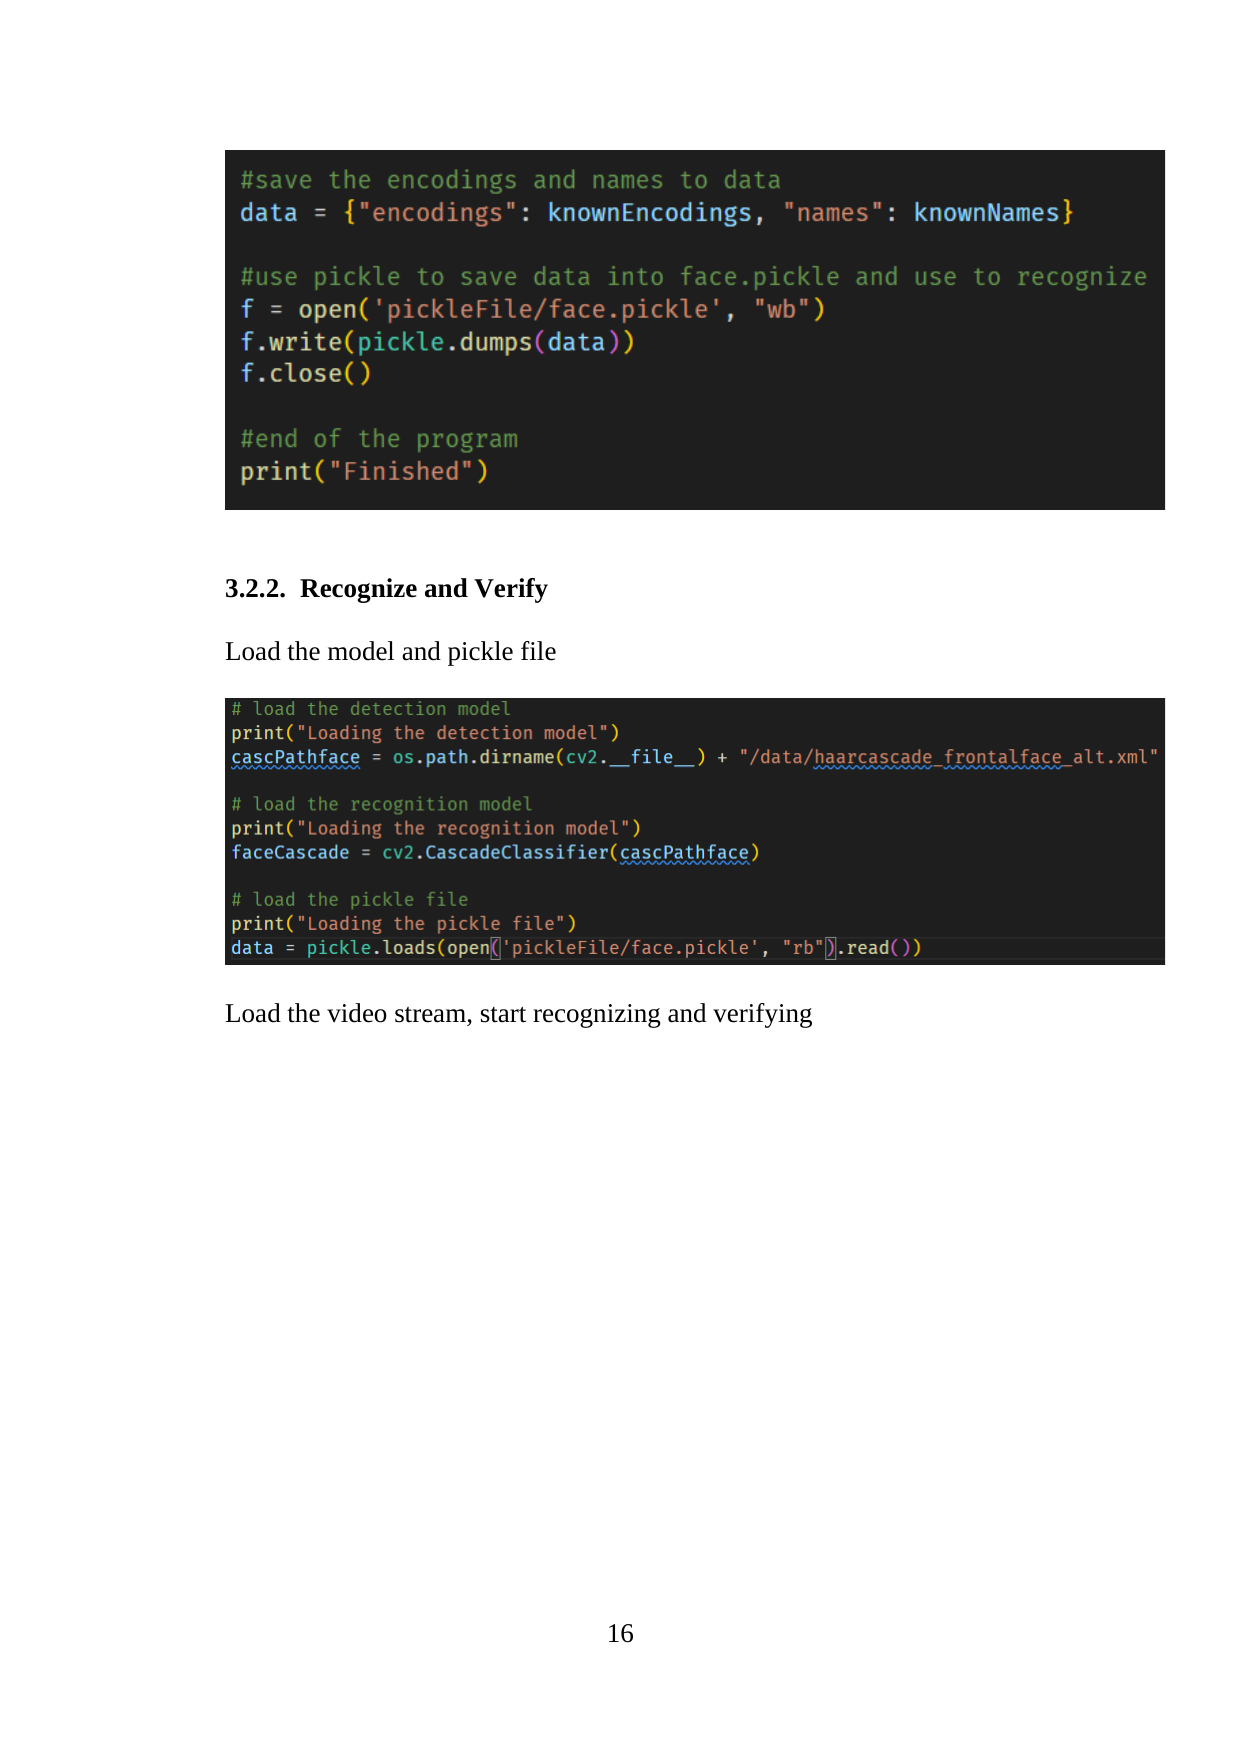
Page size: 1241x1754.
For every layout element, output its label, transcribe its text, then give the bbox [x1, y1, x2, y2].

text Load the model and pickle file [225, 635, 1090, 666]
picture [225, 698, 1166, 965]
text 3.2.2. Recognize and Verify [150, 572, 1090, 603]
picture [225, 150, 1166, 510]
text Load the video stream, start recognizing and verifying [225, 997, 1090, 1028]
